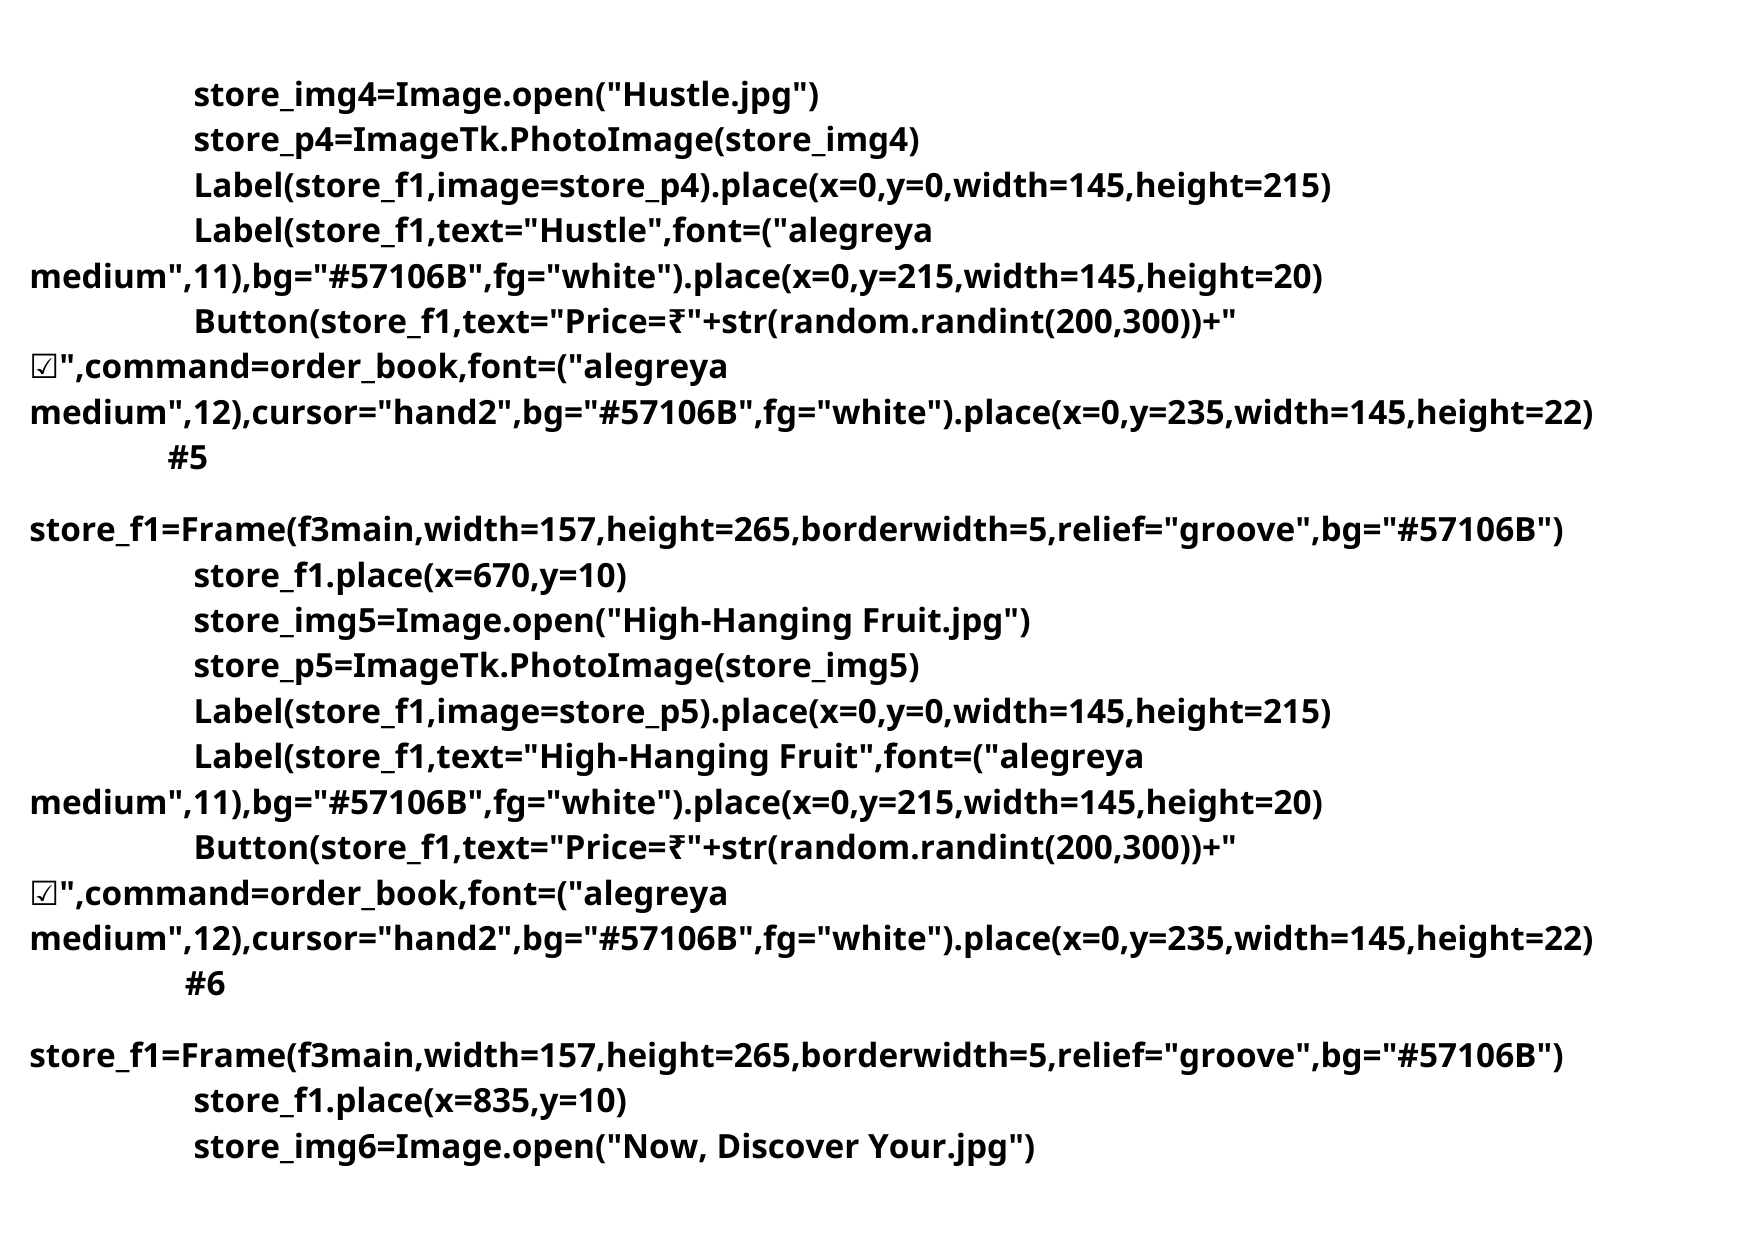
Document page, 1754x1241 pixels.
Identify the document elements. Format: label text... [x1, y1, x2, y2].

text store_img6=Image.open("Now, Discover Your.jpg") [29, 1123, 1643, 1168]
text store_img5=Image.open("High-Hanging Fruit.jpg") [29, 597, 1643, 642]
text store_p4=ImageTk.PhotoImage(store_img4) [29, 116, 1643, 162]
text store_f1=Frame(f3main,width=157,height=265,borderwidth=5,relief="groove",bg="#57106B") [29, 1006, 1643, 1077]
text store_f1.place(x=670,y=10) [29, 551, 1643, 597]
text #5 [29, 434, 1643, 479]
text store_f1=Frame(f3main,width=157,height=265,borderwidth=5,relief="groove",bg="#57106B") [29, 479, 1643, 551]
text store_img4=Image.open("Hustle.jpg") [29, 71, 1643, 116]
text Label(store_f1,image=store_p5).place(x=0,y=0,width=145,height=215) [29, 688, 1643, 733]
text Label(store_f1,image=store_p4).place(x=0,y=0,width=145,height=215) [29, 162, 1643, 207]
text Label(store_f1,text="Hustle",font=("alegreya medium",11),bg="#57106B",fg="white").place(x=0,y=215,width=145,height=20) [29, 207, 1643, 298]
text store_p5=ImageTk.PhotoImage(store_img5) [29, 642, 1643, 688]
text Label(store_f1,text="High-Hanging Fruit",font=("alegreya medium",11),bg="#57106B",fg="white").place(x=0,y=215,width=145,height=20) [29, 733, 1643, 824]
text #6 [29, 960, 1643, 1006]
text store_f1.place(x=835,y=10) [29, 1077, 1643, 1123]
